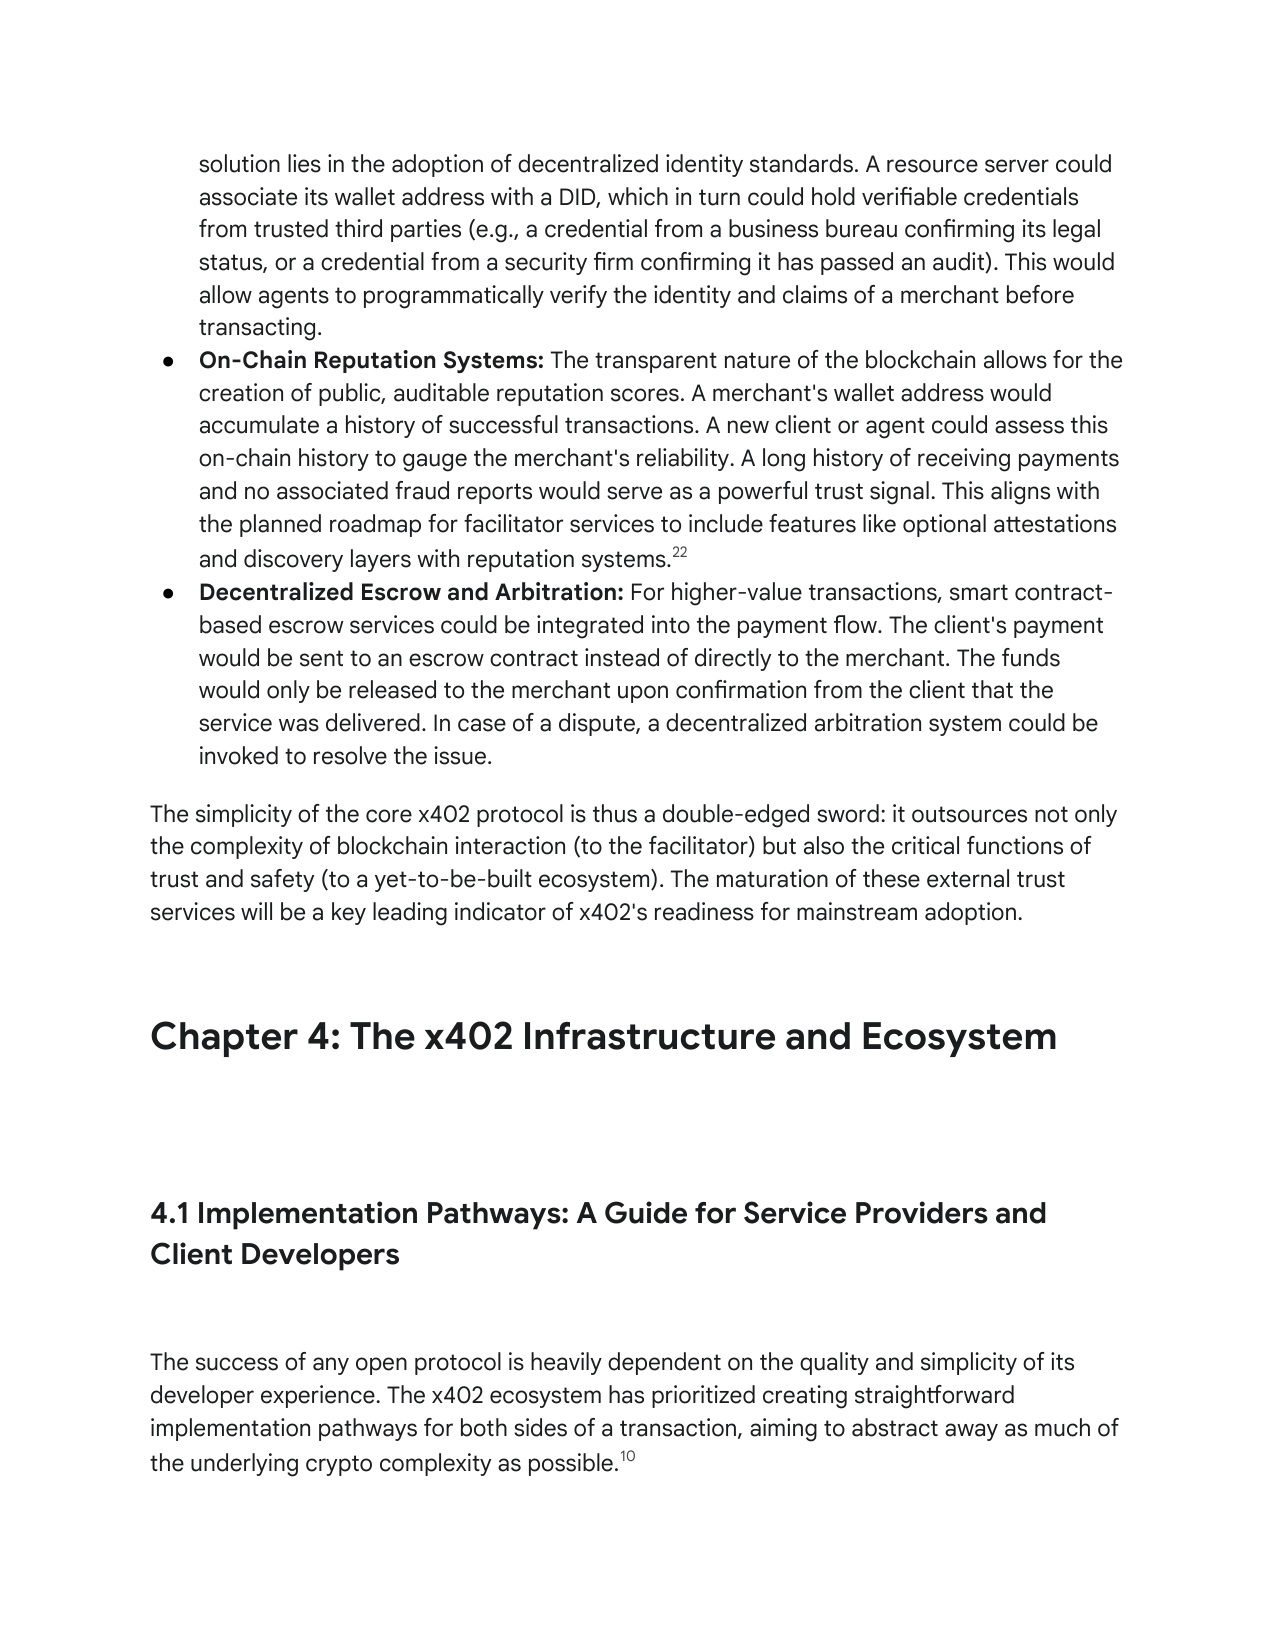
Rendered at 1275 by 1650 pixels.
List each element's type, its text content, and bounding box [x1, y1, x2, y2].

subtitle 4.1 Implementation Pathways: A Guide for Service Providers and Client Developers [150, 1195, 1125, 1273]
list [161, 150, 1125, 342]
subtitle Chapter 4: The x402 Infrastructure and Ecosystem [150, 1013, 1125, 1060]
list Decentralized Escrow and Arbitration: For higher-value transactions, smart contract-based escrow services could be integrated into the payment flow. The client's payment would be sent to an escrow contract instead of directly to the merchant. The funds would only be released to the merchant upon confirmation from the client that the service was delivered. In case of a dispute, a decentralized arbitration system could be invoked to resolve the issue. [161, 579, 1125, 771]
text The success of any open protocol is heavily dependent on the quality and simplicity of its developer experience. The x402 ecosystem has prioritized creating straightforward implementation pathways for both sides of a transaction, aiming to abstract away as much of the underlying crypto complexity as possible.10 [150, 1348, 1125, 1478]
text The simplicity of the core x402 protocol is thus a double-edged sword: it outsources not only the complexity of blockchain interaction (to the facilitator) but also the critical functions of trust and safety (to a yet-to-be-built ecosystem). The maturation of these external trust services will be a key leading indicator of x402's readiness for mainstream adoption. [150, 800, 1125, 927]
list On-Chain Reputation Systems: The transparent nature of the blockchain allows for the creation of public, auditable reputation scores. A merchant's wallet address would accumulate a history of successful transactions. A new client or agent could assess this on-chain history to gauge the merchant's reliability. A long history of receiving payments and no associated fraud reports would serve as a powerful trust signal. This aligns with the planned roadmap for facilitator services to include features like optional attestations and discovery layers with reputation systems.22 [161, 346, 1125, 574]
